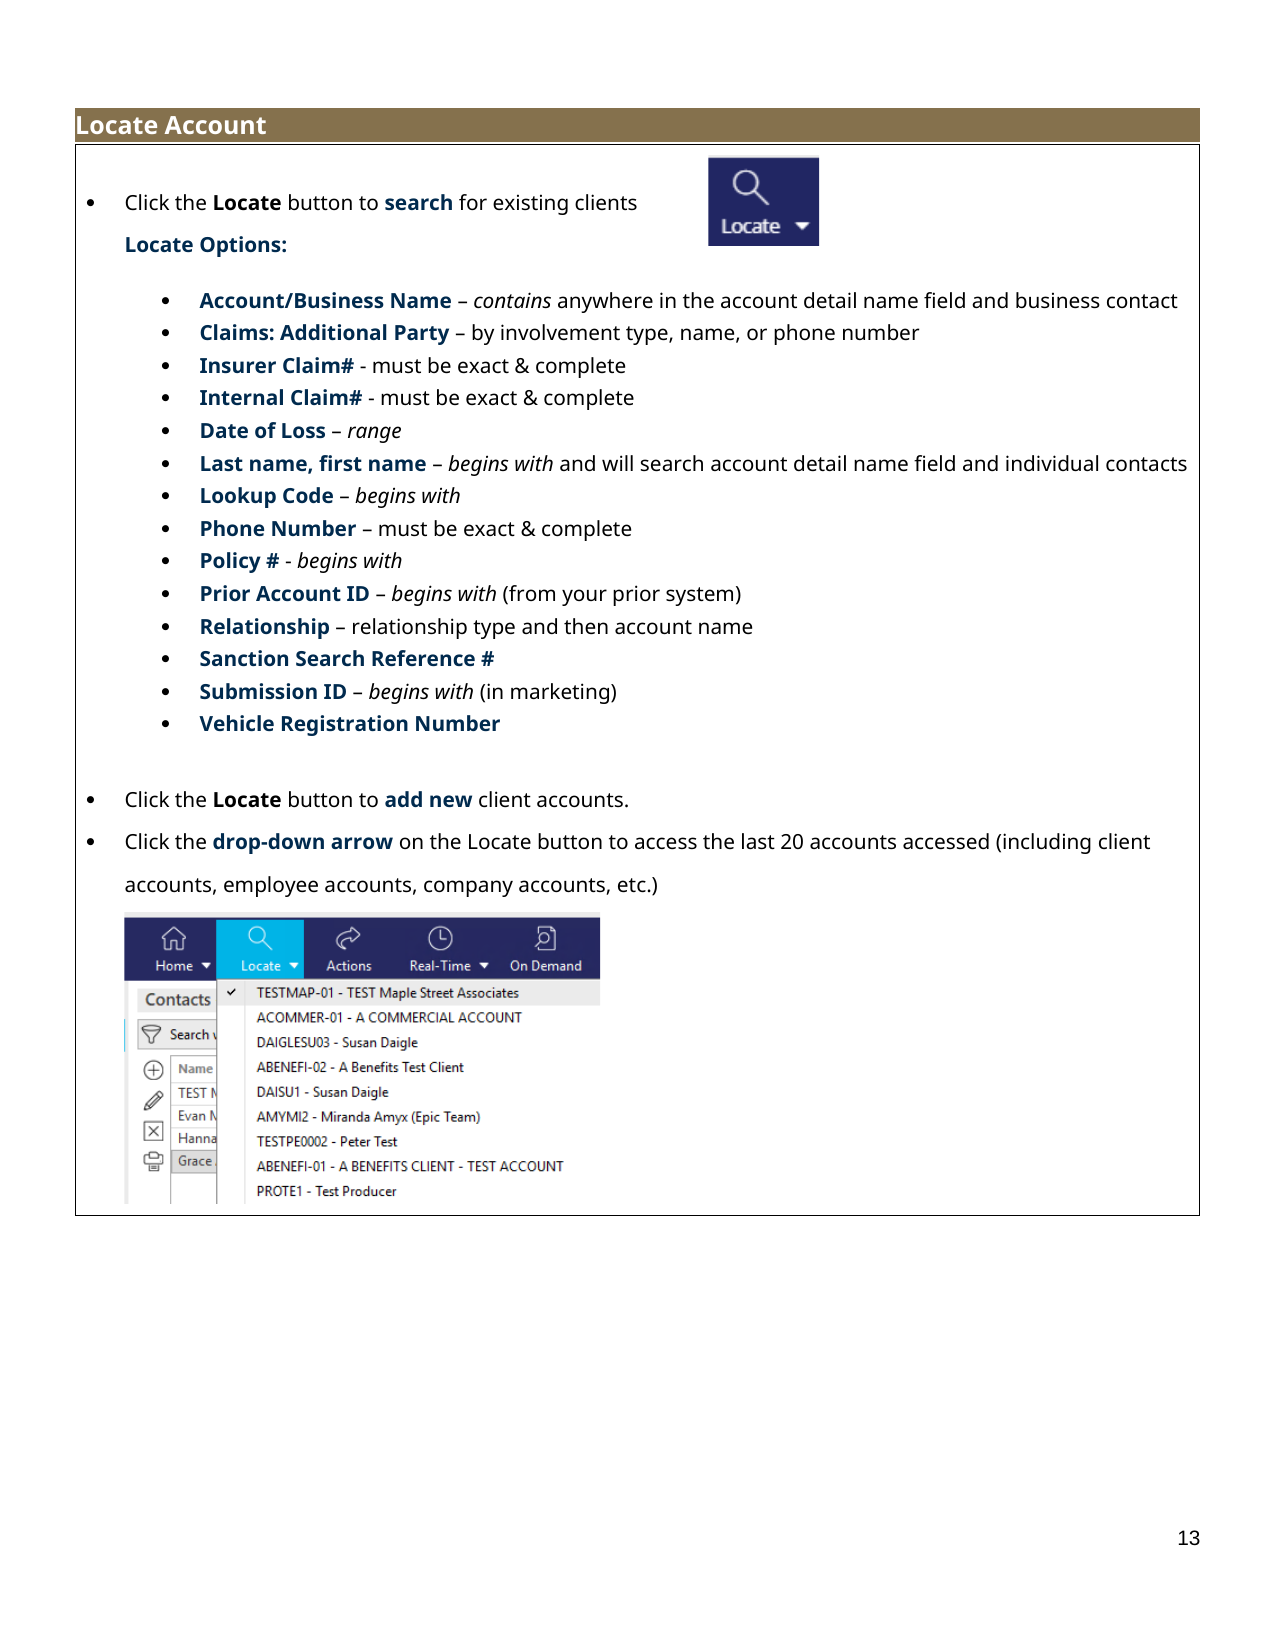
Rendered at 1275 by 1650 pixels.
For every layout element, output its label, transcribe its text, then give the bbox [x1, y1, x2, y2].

table_header Click the Locate button to search for existing clients Locate Options: Account/Business Name – contains anywhere in the account detail name field and business contact Claims: Additional Party – by involvement type, name, or phone number Insurer Claim# - must be exact & complete Internal Claim# - must be exact & complete Date of Loss – range Last name, first name – begins with and will search account detail name field and individual contacts Lookup Code – begins with Phone Number – must be exact & complete Policy # - begins with Prior Account ID – begins with (from your prior system) Relationship – relationship type and then account name Sanction Search Reference # Submission ID – begins with (in marketing) Vehicle Registration Number Click the Locate button to add new client accounts. Click the drop-down arrow on the Locate button to access the last 20 accounts accessed (including client accounts, employee accounts, company accounts, etc.) [76, 145, 1199, 1215]
subtitle Locate Account [75, 108, 1200, 142]
picture [708, 155, 820, 246]
picture [124, 912, 601, 1204]
